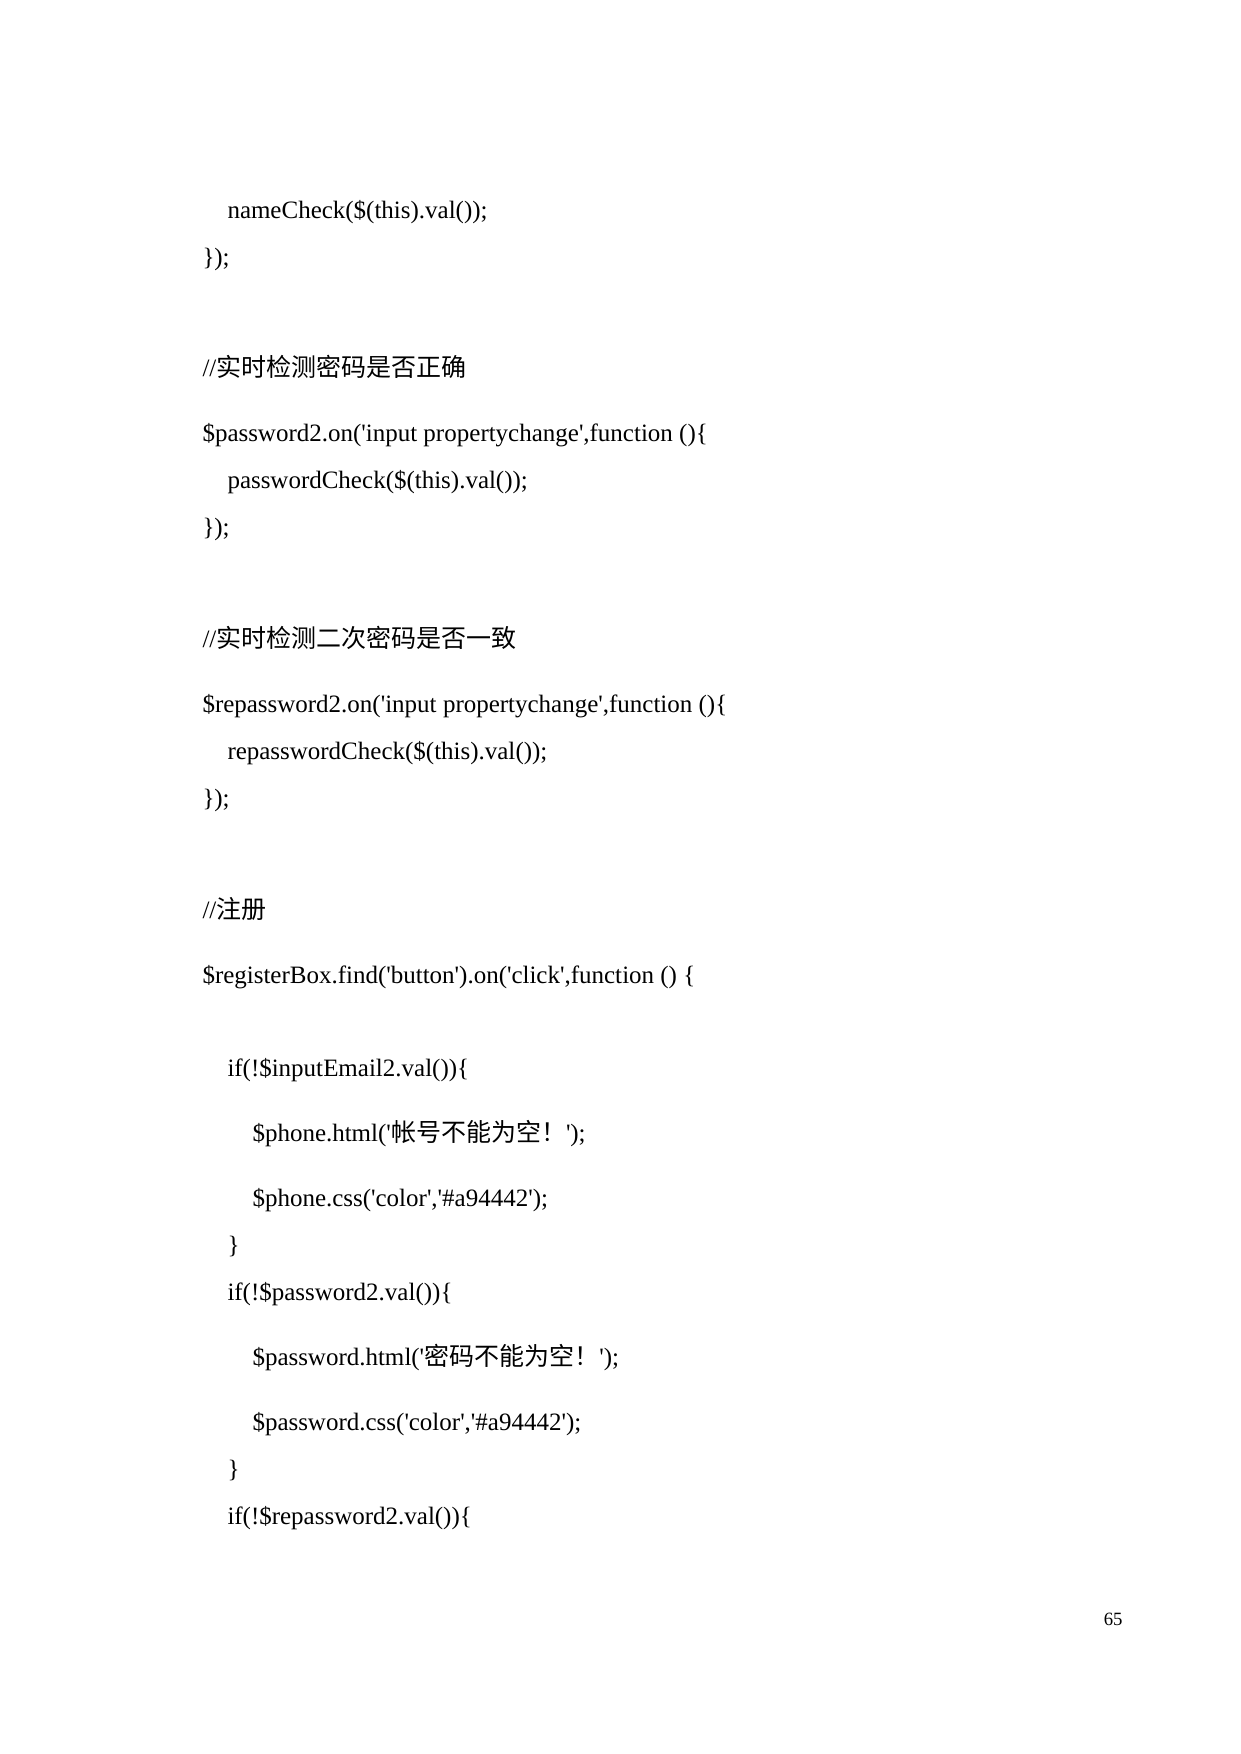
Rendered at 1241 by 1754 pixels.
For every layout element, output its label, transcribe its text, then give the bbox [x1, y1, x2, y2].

text nameCheck($(this).val()); [177, 193, 1122, 225]
text $registerBox.find('button').on('click',function () { [177, 958, 1122, 990]
text $repassword2.on('input propertychange',function (){ [177, 687, 1122, 720]
text }); [177, 781, 1122, 813]
text //实时检测二次密码是否一致 [177, 604, 1122, 669]
text $phone.html('帐号不能为空！'); [177, 1098, 1122, 1163]
text passwordCheck($(this).val()); [177, 463, 1122, 496]
text $password.html('密码不能为空！'); [177, 1322, 1122, 1387]
text //实时检测密码是否正确 [177, 333, 1122, 398]
text if(!$inputEmail2.val()){ [177, 1052, 1122, 1084]
text }); [177, 510, 1122, 543]
text $password.css('color','#a94442'); [177, 1405, 1122, 1438]
text if(!$password2.val()){ [177, 1275, 1122, 1308]
text } [177, 1228, 1122, 1261]
text $password2.on('input propertychange',function (){ [177, 417, 1122, 449]
text if(!$repassword2.val()){ [177, 1499, 1122, 1532]
text }); [177, 240, 1122, 272]
text } [177, 1452, 1122, 1485]
text //注册 [177, 875, 1122, 940]
text $phone.css('color','#a94442'); [177, 1182, 1122, 1214]
text repasswordCheck($(this).val()); [177, 734, 1122, 767]
